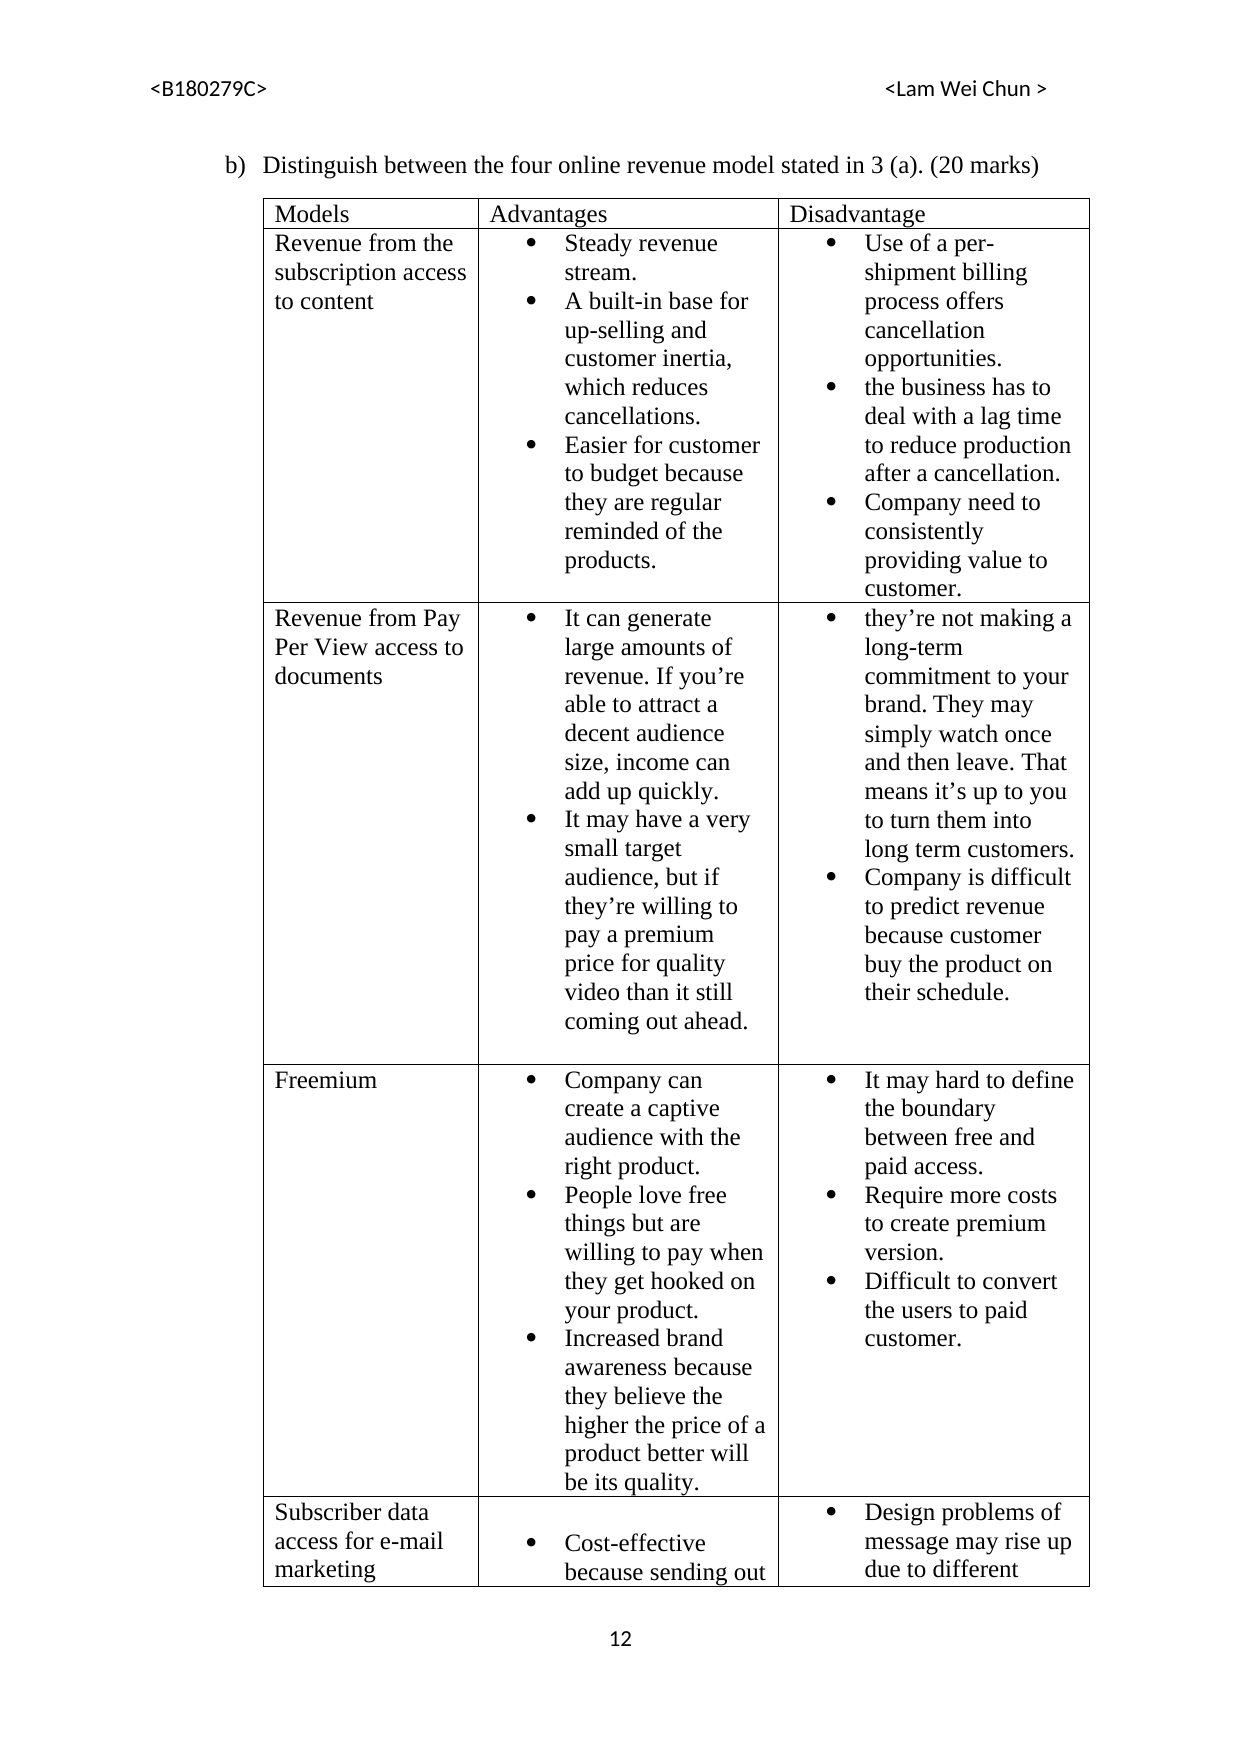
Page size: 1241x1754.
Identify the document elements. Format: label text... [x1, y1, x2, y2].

table_cell Revenue from the subscription access to content [264, 229, 478, 602]
table_cell Revenue from Pay Per View access to documents [264, 603, 478, 1064]
table_header Advantages [479, 199, 778, 227]
list Distinguish between the four online revenue model stated in 3 (a). (20 marks) [225, 150, 1090, 179]
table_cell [479, 1497, 778, 1586]
table_header Disadvantage [779, 199, 1089, 227]
table_cell It can generate large amounts of revenue. If you’re able to attract a decent audience size, income can add up quickly. It may have a very small target audience, but if they’re willing to pay a premium price for quality video than it still coming out ahead. [479, 603, 778, 1064]
table_cell Company can create a captive audience with the right product. People love free things but are willing to pay when they get hooked on your product. Increased brand awareness because they believe the higher the price of a product better will be its quality. [479, 1065, 778, 1496]
table_header Models [264, 199, 478, 227]
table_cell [264, 1497, 478, 1586]
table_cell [779, 1497, 1089, 1586]
table_cell Steady revenue stream. A built-in base for up-selling and customer inertia, which reduces cancellations. Easier for customer to budget because they are regular reminded of the products. [479, 229, 778, 602]
table_cell It may hard to define the boundary between free and paid access. Require more costs to create premium version. Difficult to convert the users to paid customer. [779, 1065, 1089, 1496]
table_cell they’re not making a long-term commitment to your brand. They may simply watch once and then leave. That means it’s up to you to turn them into long term customers. Company is difficult to predict revenue because customer buy the product on their schedule. [779, 603, 1089, 1064]
table_cell Freemium [264, 1065, 478, 1496]
table_cell Use of a per-shipment billing process offers cancellation opportunities. the business has to deal with a lag time to reduce production after a cancellation. Company need to consistently providing value to customer. [779, 229, 1089, 602]
